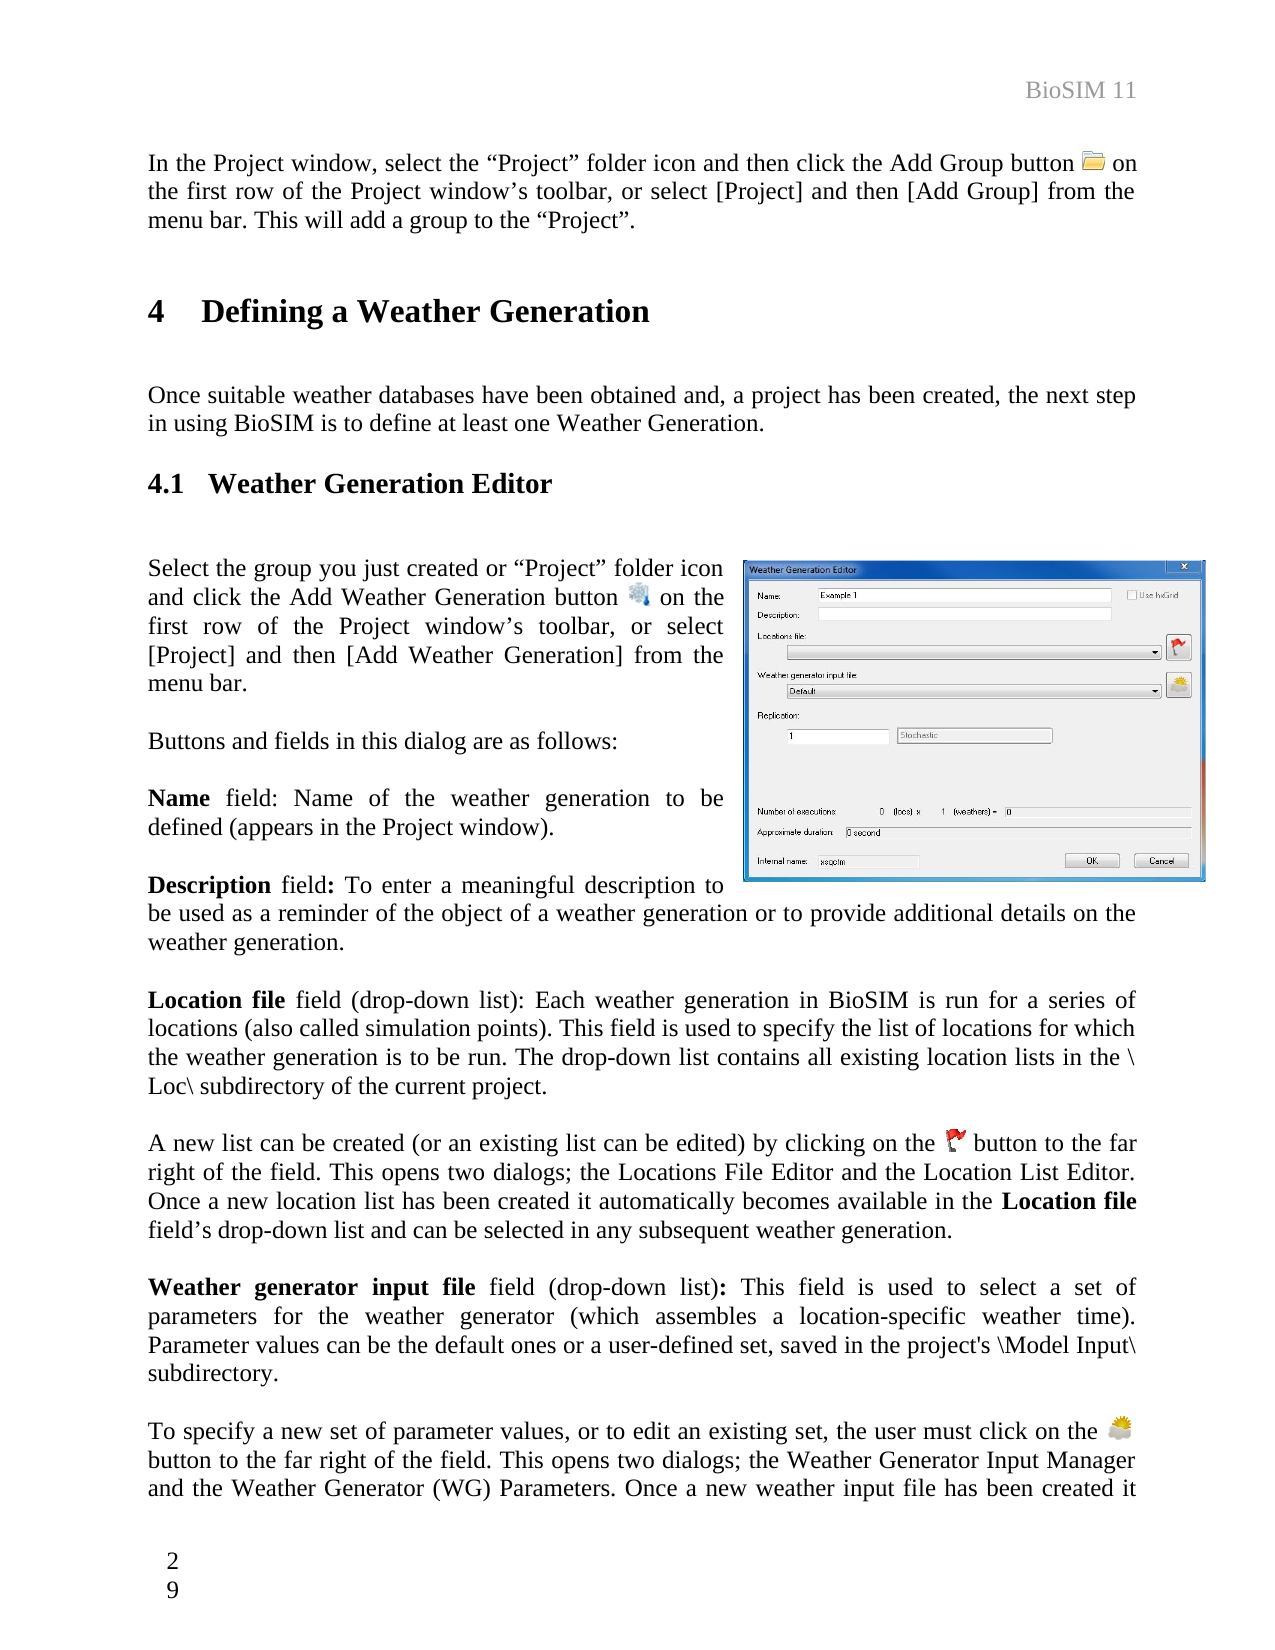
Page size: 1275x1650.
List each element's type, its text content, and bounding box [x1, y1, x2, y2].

picture [944, 1129, 968, 1152]
text Select the group you just created or “Project” folder icon and click the Add Weather Generation button on the first row of the Project window’s toolbar, or select [Project] and then [Add Weather Generation] from the menu bar. [148, 553, 1137, 697]
picture [627, 582, 652, 606]
subtitle Weather Generation Editor [148, 466, 1137, 499]
text Buttons and fields in this dialog are as follows: [148, 726, 743, 755]
subtitle Defining a Weather Generation [148, 291, 1137, 330]
text Location file field (drop-down list): Each weather generation in BioSIM is run for a series of locations (also called simulation points). This field is used to specify the list of locations for which the weather generation is to be run. The drop-down list contains all existing location lists in the \Loc\ subdirectory of the current project. [148, 985, 1137, 1100]
text Weather generator input file field (drop-down list): This field is used to select a set of parameters for the weather generator (which assembles a location-specific weather time). Parameter values can be the default ones or a user-defined set, saved in the project's \Model Input\ subdirectory. [148, 1272, 1137, 1387]
text A new list can be created (or an existing list can be edited) by clicking on the button to the far right of the field. This opens two dialogs; the Locations File Editor and the Location List Editor. Once a new location list has been created it automatically becomes available in the Location file field’s drop-down list and can be selected in any subsequent weather generation. [148, 1128, 1137, 1243]
text Once suitable weather databases have been obtained and, a project has been created, the next step in using BioSIM is to define at least one Weather Generation. [148, 380, 1137, 437]
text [148, 1416, 1137, 1502]
text Description field: To enter a meaningful description to be used as a reminder of the object of a weather generation or to provide additional details on the weather generation. [148, 870, 1137, 956]
text In the Project window, select the “Project” folder icon and then click the Add Group button on the first row of the Project window’s toolbar, or select [Project] and then [Add Group] from the menu bar. This will add a group to the “Project”. [148, 148, 1137, 234]
text Name field: Name of the weather generation to be defined (appears in the Project window). [148, 783, 743, 841]
picture [743, 560, 1206, 882]
picture [1082, 148, 1105, 171]
picture [1108, 1416, 1131, 1440]
